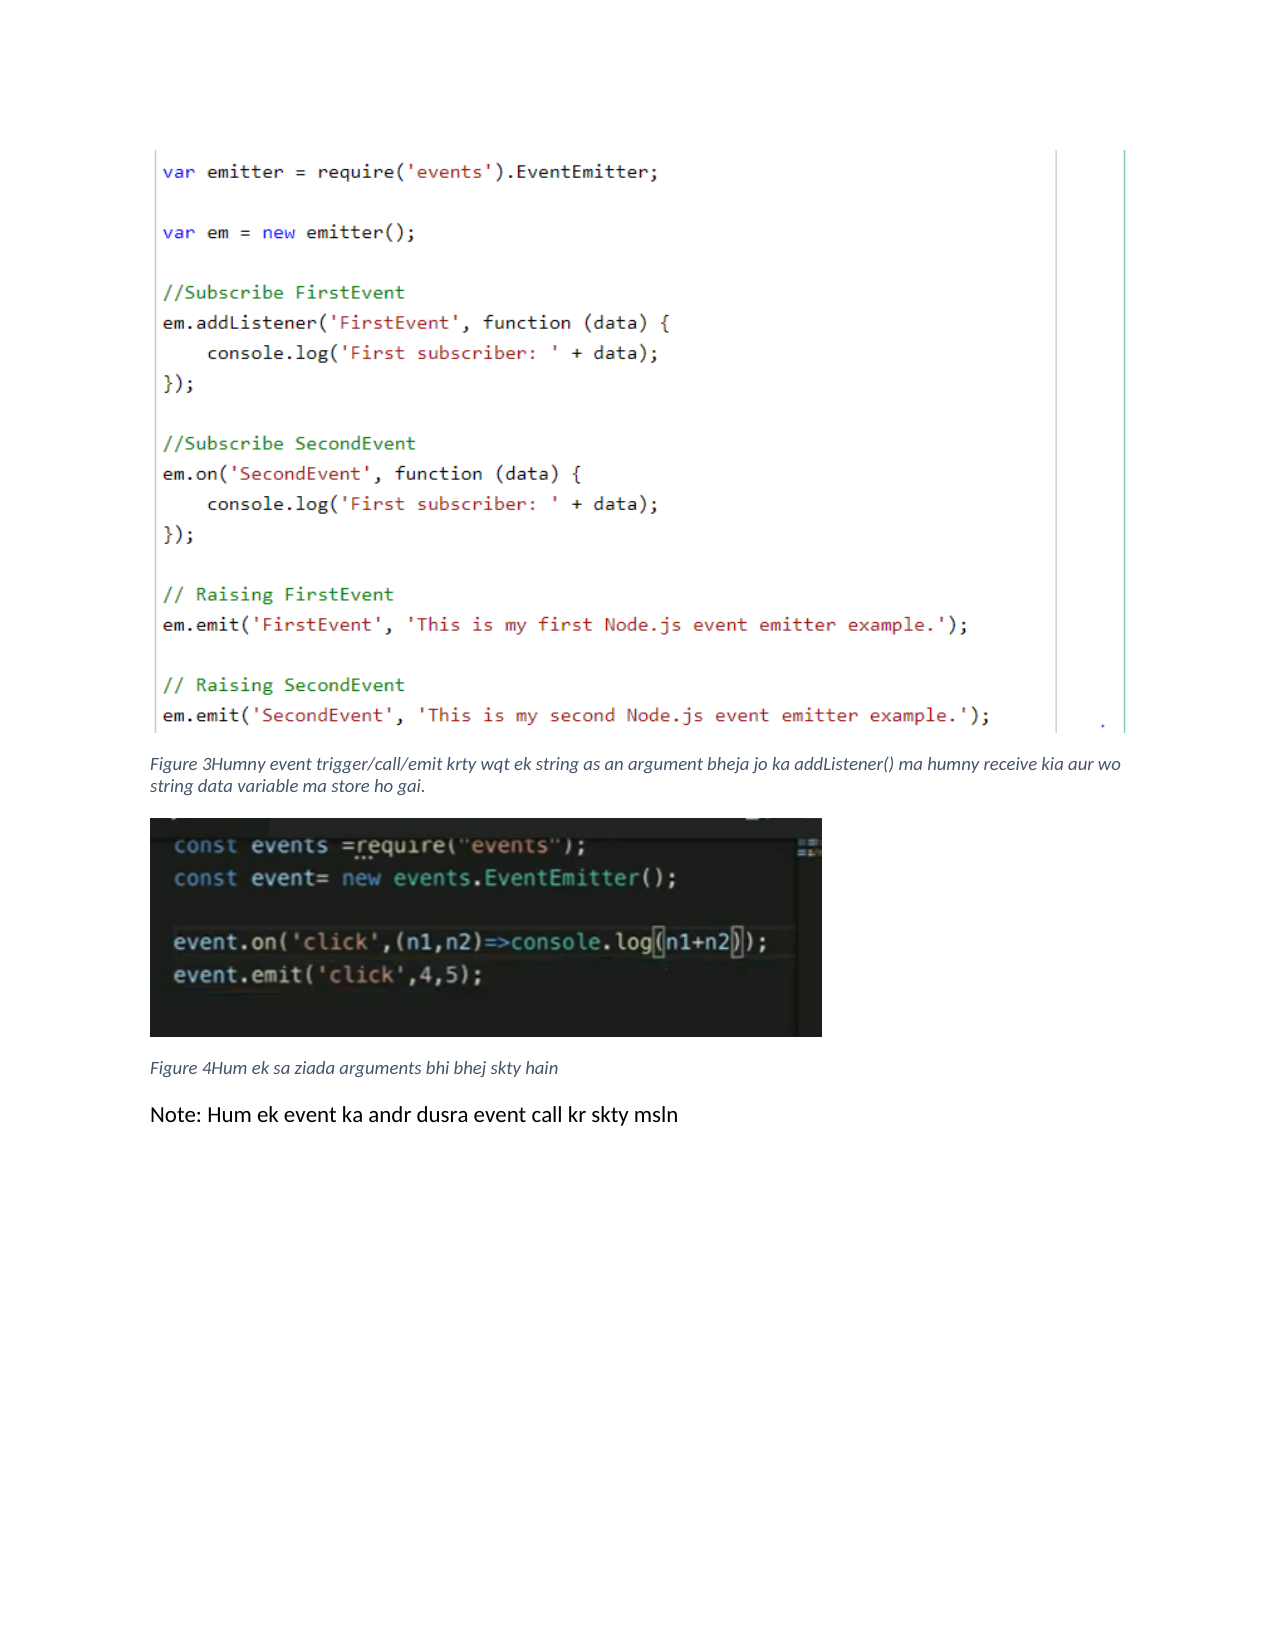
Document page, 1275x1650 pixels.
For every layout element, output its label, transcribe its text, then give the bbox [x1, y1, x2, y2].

text Note: Hum ek event ka andr dusra event call kr skty msln [150, 1100, 1125, 1128]
picture [150, 150, 1125, 733]
picture [150, 818, 822, 1037]
